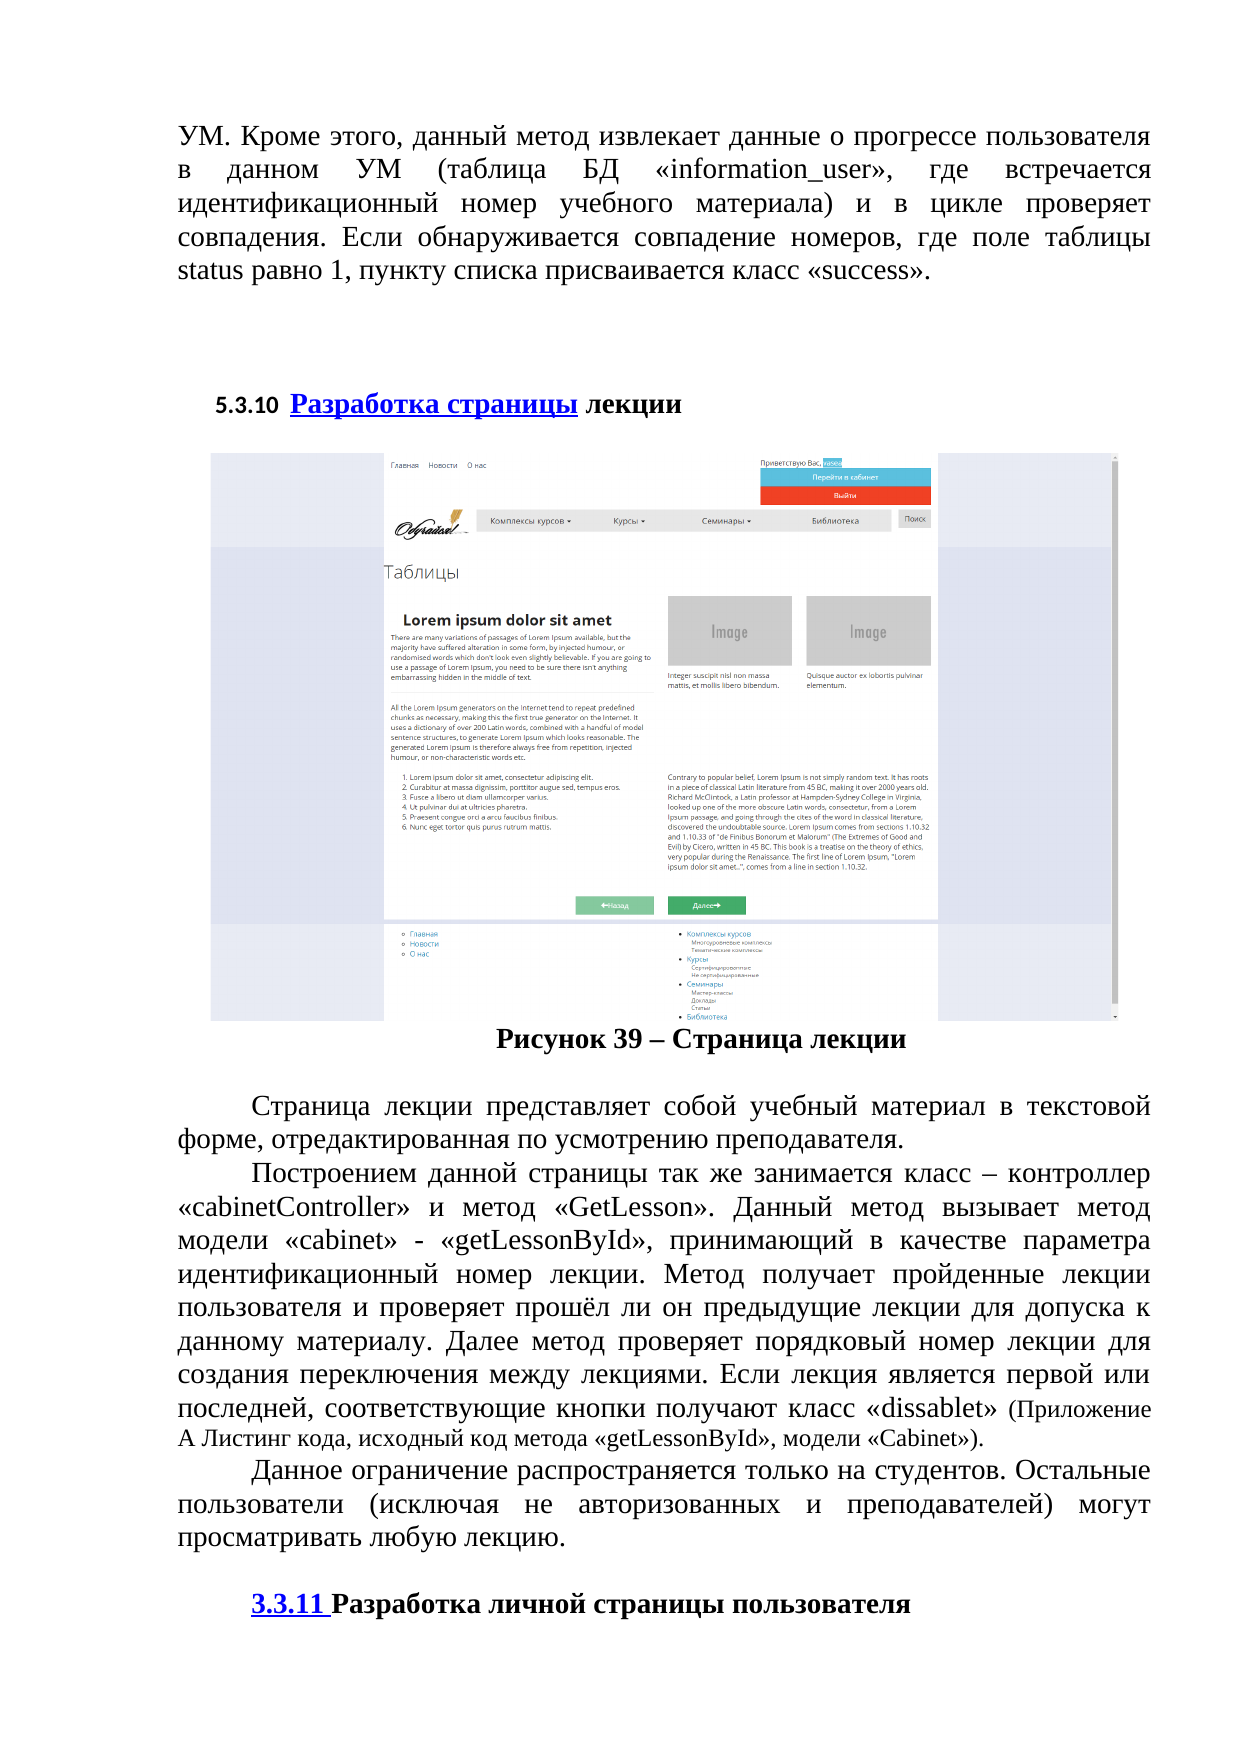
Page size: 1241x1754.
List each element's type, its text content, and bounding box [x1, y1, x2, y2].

text Данное ограничение распространяется только на студентов. Остальные пользователи (исключая не авторизованных и преподавателей) могут просматривать любую лекцию. [177, 1452, 1152, 1553]
text Страница лекции представляет собой учебный материал в текстовой форме, отредактированная по усмотрению преподавателя. [177, 1088, 1152, 1155]
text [177, 118, 1152, 286]
picture [210, 453, 1119, 1021]
list Разработка страницы лекции [215, 386, 1152, 420]
text Построением данной страницы так же занимается класс – контроллер «cabinetController» и метод «GetLesson». Данный метод вызывает метод модели «cabinet» - «getLessonById», принимающий в качестве параметра идентификационный номер лекции. Метод получает пройденные лекции пользователя и проверяет прошёл ли он предыдущие лекции для допуска к данному материалу. Далее метод проверяет порядковый номер лекции для создания переключения между лекциями. Если лекция является первой или последней, соответствующие кнопки получают класс «dissablet» (Приложение А Листинг кода, исходный код метода «getLessonById», модели «Cabinet»). [177, 1155, 1152, 1452]
text 3.3.11 Разработка личной страницы пользователя [177, 1586, 1152, 1620]
text Рисунок 39 – Страница лекции [177, 1021, 1152, 1054]
